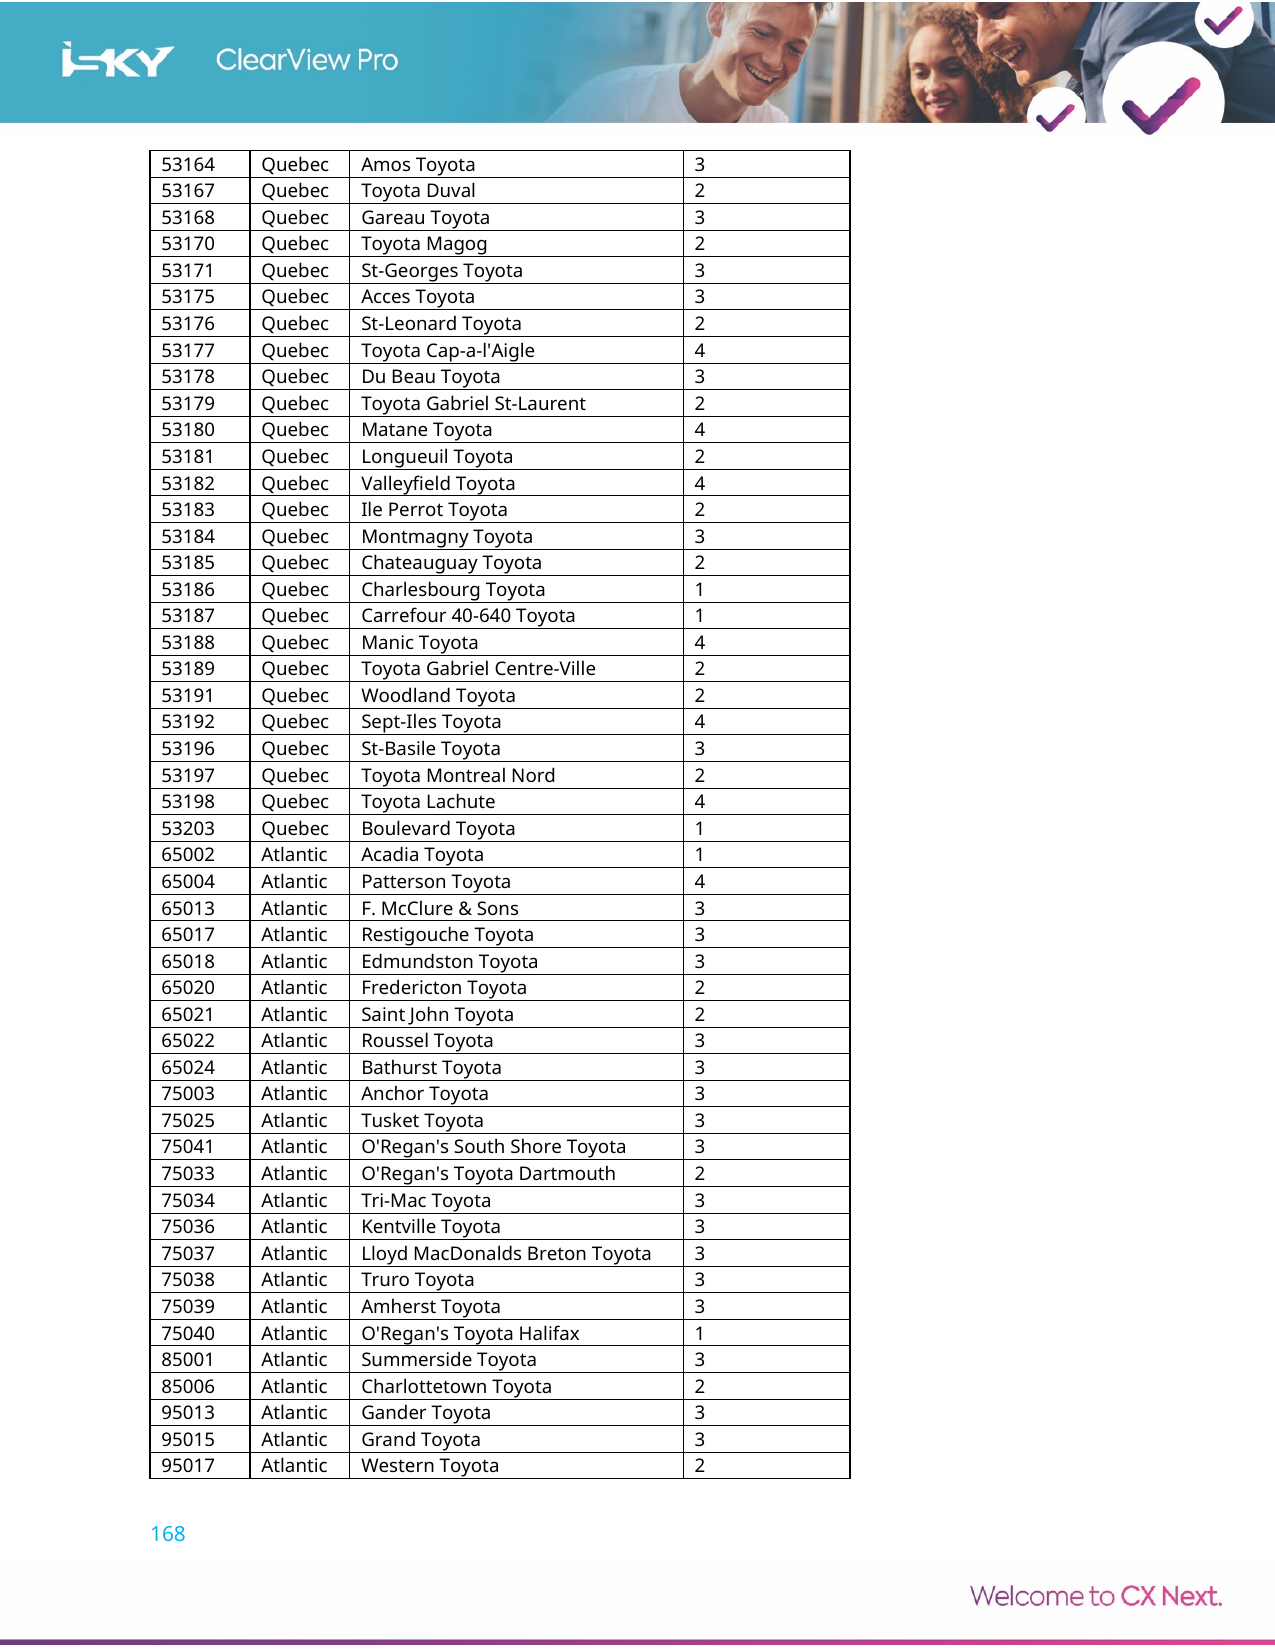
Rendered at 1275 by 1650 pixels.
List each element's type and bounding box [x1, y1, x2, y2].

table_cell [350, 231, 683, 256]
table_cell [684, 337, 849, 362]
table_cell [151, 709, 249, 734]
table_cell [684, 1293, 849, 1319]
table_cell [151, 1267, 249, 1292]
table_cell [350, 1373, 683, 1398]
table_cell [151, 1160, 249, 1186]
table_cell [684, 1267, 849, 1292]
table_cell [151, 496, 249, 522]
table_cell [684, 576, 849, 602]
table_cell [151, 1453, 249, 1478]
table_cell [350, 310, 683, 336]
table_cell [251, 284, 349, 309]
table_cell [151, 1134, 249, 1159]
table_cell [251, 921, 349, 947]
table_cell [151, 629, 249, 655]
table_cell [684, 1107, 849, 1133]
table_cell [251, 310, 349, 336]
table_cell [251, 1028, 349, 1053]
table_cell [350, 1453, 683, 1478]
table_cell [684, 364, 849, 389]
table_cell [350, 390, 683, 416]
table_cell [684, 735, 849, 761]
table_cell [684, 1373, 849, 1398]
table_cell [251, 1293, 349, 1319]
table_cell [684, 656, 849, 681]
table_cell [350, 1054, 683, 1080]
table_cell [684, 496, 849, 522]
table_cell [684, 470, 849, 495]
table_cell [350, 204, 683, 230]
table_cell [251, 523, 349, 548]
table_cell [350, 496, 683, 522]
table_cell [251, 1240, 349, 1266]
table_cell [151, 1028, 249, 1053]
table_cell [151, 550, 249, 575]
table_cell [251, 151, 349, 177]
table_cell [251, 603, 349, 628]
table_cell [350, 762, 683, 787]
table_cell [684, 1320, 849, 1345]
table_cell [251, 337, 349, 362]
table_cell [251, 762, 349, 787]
picture [0, 1558, 1275, 1645]
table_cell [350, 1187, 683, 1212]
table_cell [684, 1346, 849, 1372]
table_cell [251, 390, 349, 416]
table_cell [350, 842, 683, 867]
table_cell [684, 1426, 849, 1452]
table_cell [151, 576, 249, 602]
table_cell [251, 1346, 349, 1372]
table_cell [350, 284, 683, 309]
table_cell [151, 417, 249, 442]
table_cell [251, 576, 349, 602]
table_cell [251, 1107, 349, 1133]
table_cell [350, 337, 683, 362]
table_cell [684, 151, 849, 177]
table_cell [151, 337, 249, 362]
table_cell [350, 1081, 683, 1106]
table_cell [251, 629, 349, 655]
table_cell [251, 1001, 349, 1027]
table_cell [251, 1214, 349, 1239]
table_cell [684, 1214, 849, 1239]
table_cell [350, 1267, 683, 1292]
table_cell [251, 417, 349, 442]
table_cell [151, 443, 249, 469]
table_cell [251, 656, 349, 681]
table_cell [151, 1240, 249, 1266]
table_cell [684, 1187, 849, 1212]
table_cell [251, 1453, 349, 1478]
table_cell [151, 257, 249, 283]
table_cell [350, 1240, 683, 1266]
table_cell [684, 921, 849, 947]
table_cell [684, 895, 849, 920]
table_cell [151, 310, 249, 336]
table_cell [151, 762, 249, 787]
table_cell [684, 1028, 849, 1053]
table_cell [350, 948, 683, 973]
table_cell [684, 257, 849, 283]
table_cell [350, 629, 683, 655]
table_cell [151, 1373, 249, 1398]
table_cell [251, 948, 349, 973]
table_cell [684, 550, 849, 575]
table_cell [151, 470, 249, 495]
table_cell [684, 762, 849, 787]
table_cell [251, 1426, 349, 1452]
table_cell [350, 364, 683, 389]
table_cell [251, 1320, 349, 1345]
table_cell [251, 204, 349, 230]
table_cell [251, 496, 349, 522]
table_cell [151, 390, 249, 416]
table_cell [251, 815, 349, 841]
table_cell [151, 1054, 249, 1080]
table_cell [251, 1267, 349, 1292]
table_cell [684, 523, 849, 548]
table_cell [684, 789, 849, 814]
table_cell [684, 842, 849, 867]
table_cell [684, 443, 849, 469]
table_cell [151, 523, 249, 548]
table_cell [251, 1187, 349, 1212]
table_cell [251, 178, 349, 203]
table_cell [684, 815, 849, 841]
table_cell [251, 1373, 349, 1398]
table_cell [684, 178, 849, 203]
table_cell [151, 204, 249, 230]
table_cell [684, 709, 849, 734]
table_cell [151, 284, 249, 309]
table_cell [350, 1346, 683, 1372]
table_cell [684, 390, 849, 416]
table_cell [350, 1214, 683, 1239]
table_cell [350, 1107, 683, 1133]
picture [0, 2, 1275, 140]
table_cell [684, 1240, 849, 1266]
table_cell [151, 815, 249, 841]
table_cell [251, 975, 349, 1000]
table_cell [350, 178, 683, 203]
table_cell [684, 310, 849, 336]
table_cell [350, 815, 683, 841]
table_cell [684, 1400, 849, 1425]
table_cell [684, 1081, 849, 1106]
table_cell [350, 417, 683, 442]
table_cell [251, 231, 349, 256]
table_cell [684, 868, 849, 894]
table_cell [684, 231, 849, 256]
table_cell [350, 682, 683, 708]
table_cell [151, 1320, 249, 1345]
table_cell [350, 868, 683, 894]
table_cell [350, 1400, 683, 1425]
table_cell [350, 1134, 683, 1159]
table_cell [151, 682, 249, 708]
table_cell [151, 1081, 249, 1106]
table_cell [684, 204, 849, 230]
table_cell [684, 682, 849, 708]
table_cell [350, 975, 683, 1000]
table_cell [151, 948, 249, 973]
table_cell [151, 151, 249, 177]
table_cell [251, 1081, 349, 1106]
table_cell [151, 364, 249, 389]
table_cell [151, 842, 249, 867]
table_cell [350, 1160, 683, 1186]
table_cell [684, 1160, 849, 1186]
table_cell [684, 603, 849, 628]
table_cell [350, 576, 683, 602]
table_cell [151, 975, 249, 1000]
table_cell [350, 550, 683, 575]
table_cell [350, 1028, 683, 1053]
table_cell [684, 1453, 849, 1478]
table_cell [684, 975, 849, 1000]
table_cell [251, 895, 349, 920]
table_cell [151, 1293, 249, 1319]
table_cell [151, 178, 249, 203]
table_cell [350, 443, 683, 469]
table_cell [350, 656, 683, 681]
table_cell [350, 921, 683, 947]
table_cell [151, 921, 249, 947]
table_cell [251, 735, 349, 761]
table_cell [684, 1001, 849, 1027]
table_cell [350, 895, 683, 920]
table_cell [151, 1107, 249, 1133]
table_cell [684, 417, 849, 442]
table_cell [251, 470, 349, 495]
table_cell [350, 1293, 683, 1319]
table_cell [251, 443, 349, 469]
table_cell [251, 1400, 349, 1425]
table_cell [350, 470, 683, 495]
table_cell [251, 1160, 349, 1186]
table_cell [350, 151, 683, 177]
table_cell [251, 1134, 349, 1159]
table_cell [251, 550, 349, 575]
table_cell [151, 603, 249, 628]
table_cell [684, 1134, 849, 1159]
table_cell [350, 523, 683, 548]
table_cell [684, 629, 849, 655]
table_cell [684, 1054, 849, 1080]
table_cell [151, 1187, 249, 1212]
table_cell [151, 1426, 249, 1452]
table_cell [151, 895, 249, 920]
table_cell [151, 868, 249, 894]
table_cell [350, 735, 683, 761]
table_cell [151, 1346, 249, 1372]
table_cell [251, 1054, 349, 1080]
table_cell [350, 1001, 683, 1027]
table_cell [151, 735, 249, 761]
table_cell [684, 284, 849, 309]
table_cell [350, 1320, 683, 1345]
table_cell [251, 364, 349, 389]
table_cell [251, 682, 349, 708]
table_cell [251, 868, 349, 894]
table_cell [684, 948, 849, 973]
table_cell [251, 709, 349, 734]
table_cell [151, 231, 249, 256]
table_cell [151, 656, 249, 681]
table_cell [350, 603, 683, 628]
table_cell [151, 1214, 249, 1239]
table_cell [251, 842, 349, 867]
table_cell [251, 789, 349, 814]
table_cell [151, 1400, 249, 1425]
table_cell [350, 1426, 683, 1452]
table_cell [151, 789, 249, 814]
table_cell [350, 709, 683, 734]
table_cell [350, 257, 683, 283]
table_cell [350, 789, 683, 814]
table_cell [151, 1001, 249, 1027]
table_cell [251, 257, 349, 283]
